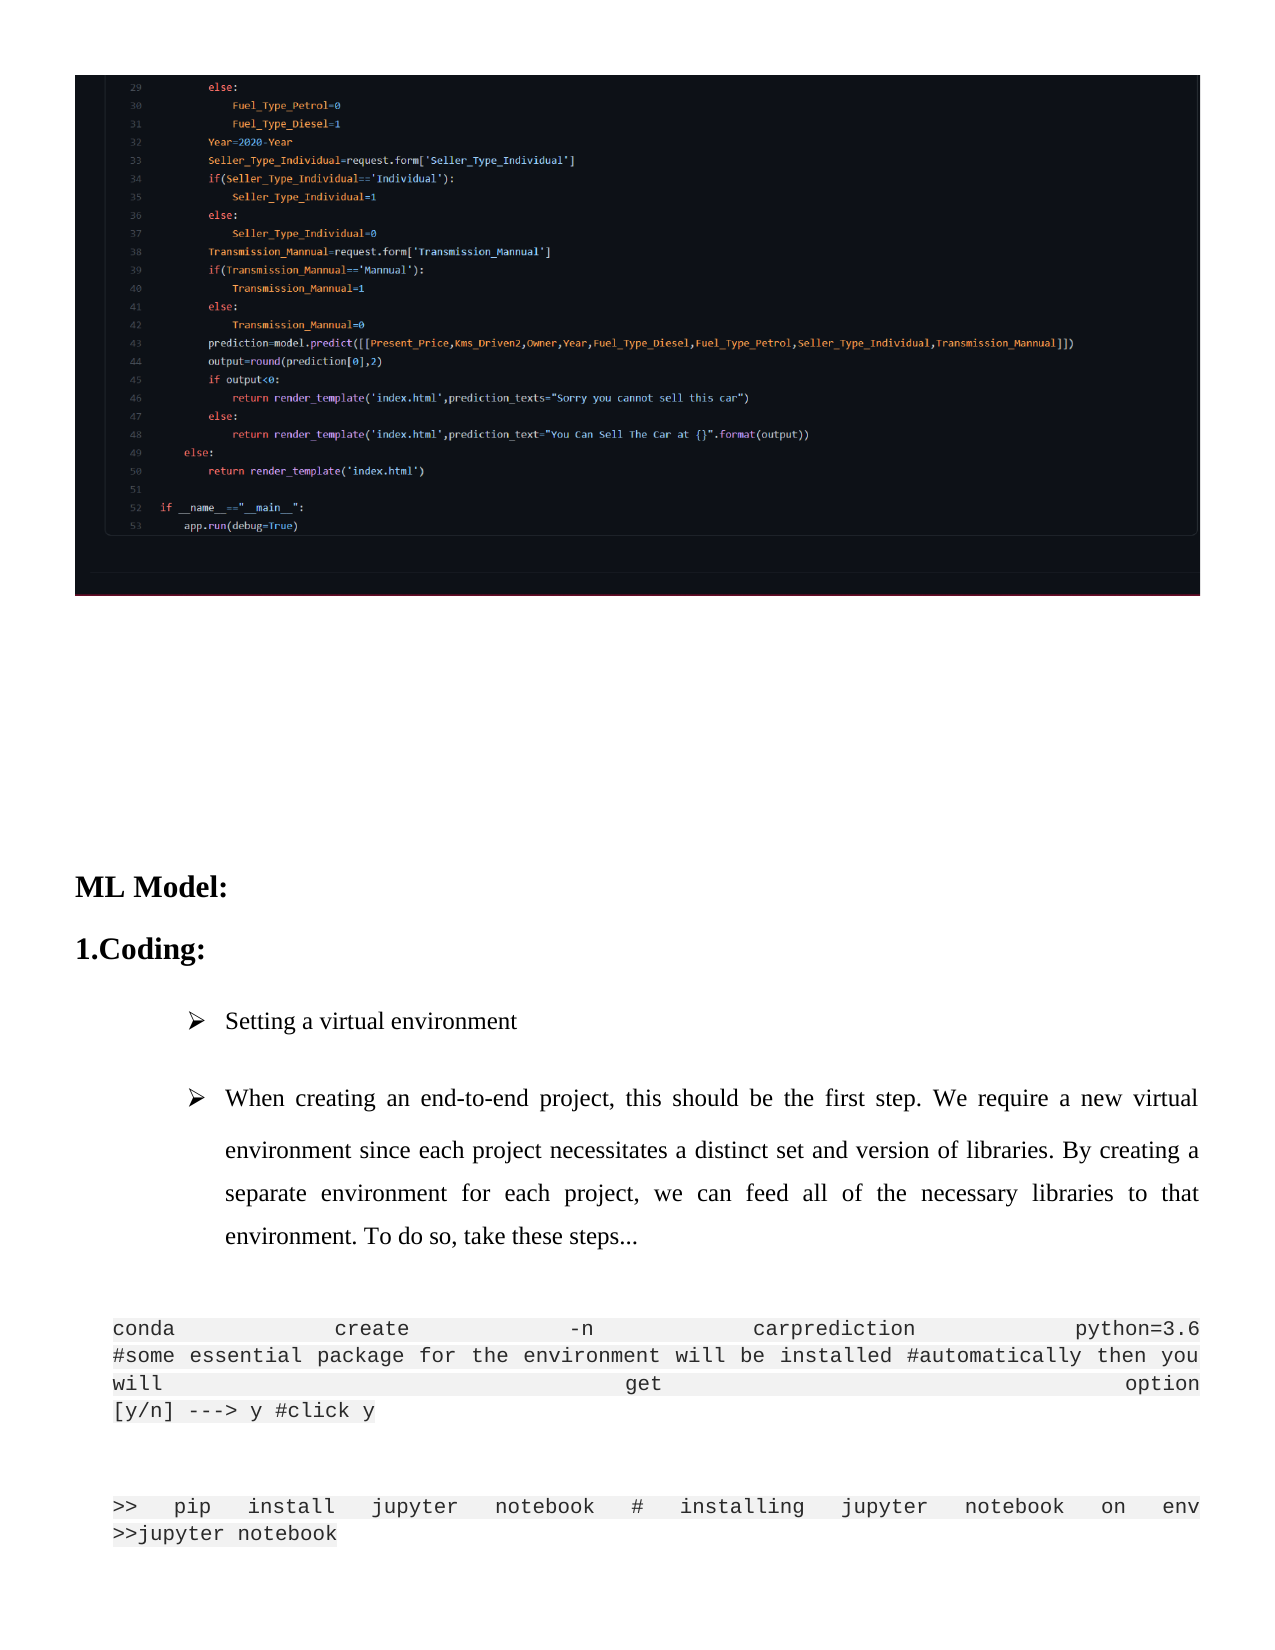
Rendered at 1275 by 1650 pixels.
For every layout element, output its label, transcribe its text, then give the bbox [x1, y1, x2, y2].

picture [75, 75, 1200, 596]
text 1.Coding: [75, 930, 1200, 966]
list Setting a virtual environment [187, 992, 1200, 1044]
text ML Model: [75, 868, 1200, 904]
text conda create -n carprediction python=3.6 #some essential package for the environment will be installed #automatically then you will get option [y/n] ---> y #click y [112, 1381, 1200, 1423]
text conda create -n carprediction python=3.6 #some essential package for the environment will be installed #automatically then you will get option [y/n] ---> y #click y [112, 1318, 1200, 1379]
text >> pip install jupyter notebook # installing jupyter notebook on env >>jupyter notebook [112, 1496, 1200, 1547]
list When creating an end-to-end project, this should be the first step. We require a new virtual environment since each project necessitates a distinct set and version of libraries. By creating a separate environment for each project, we can feed all of the necessary libraries to that environment. To do so, take these steps... [187, 1069, 1200, 1250]
